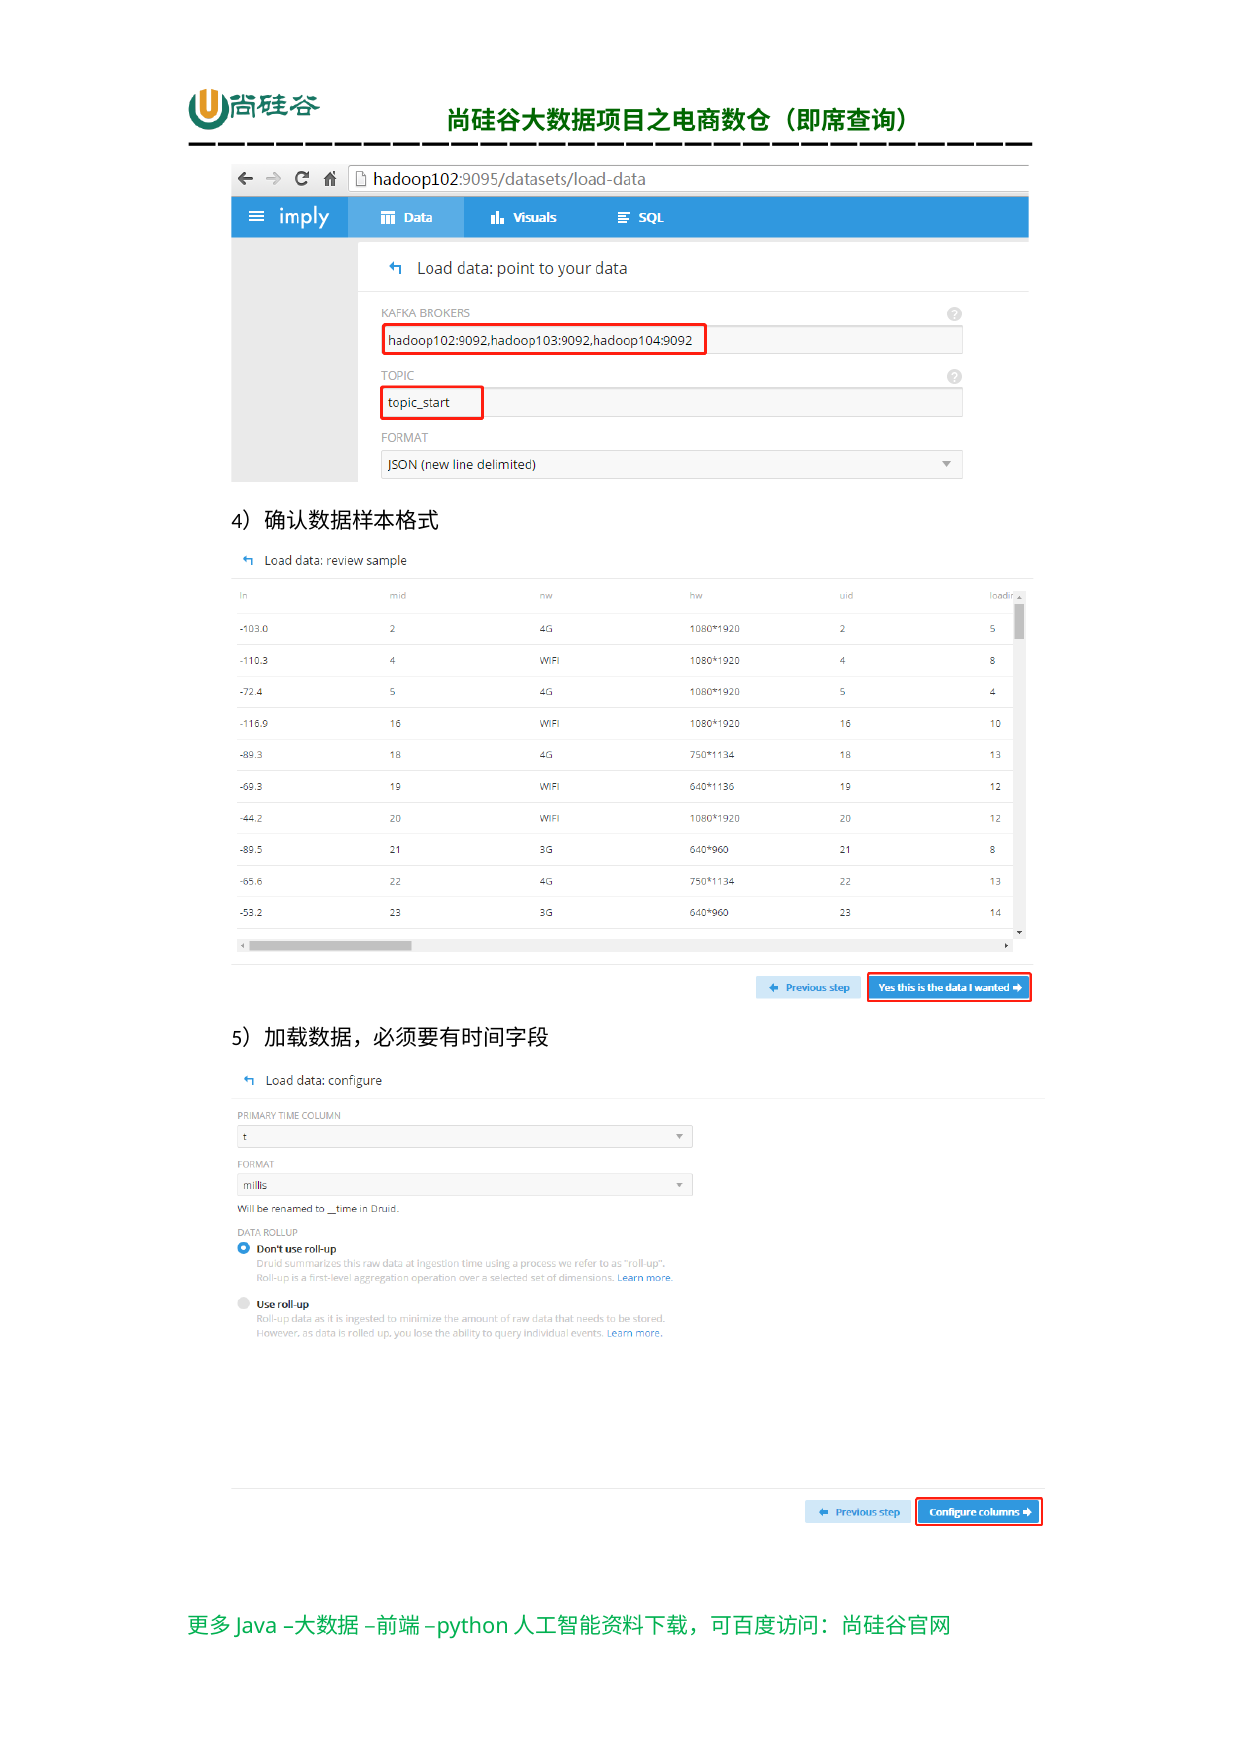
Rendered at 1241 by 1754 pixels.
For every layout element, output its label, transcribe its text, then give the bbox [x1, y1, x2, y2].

text 5）加载数据，必须要有时间字段 [187, 1020, 1053, 1052]
text 4）确认数据样本格式 [187, 503, 1053, 536]
